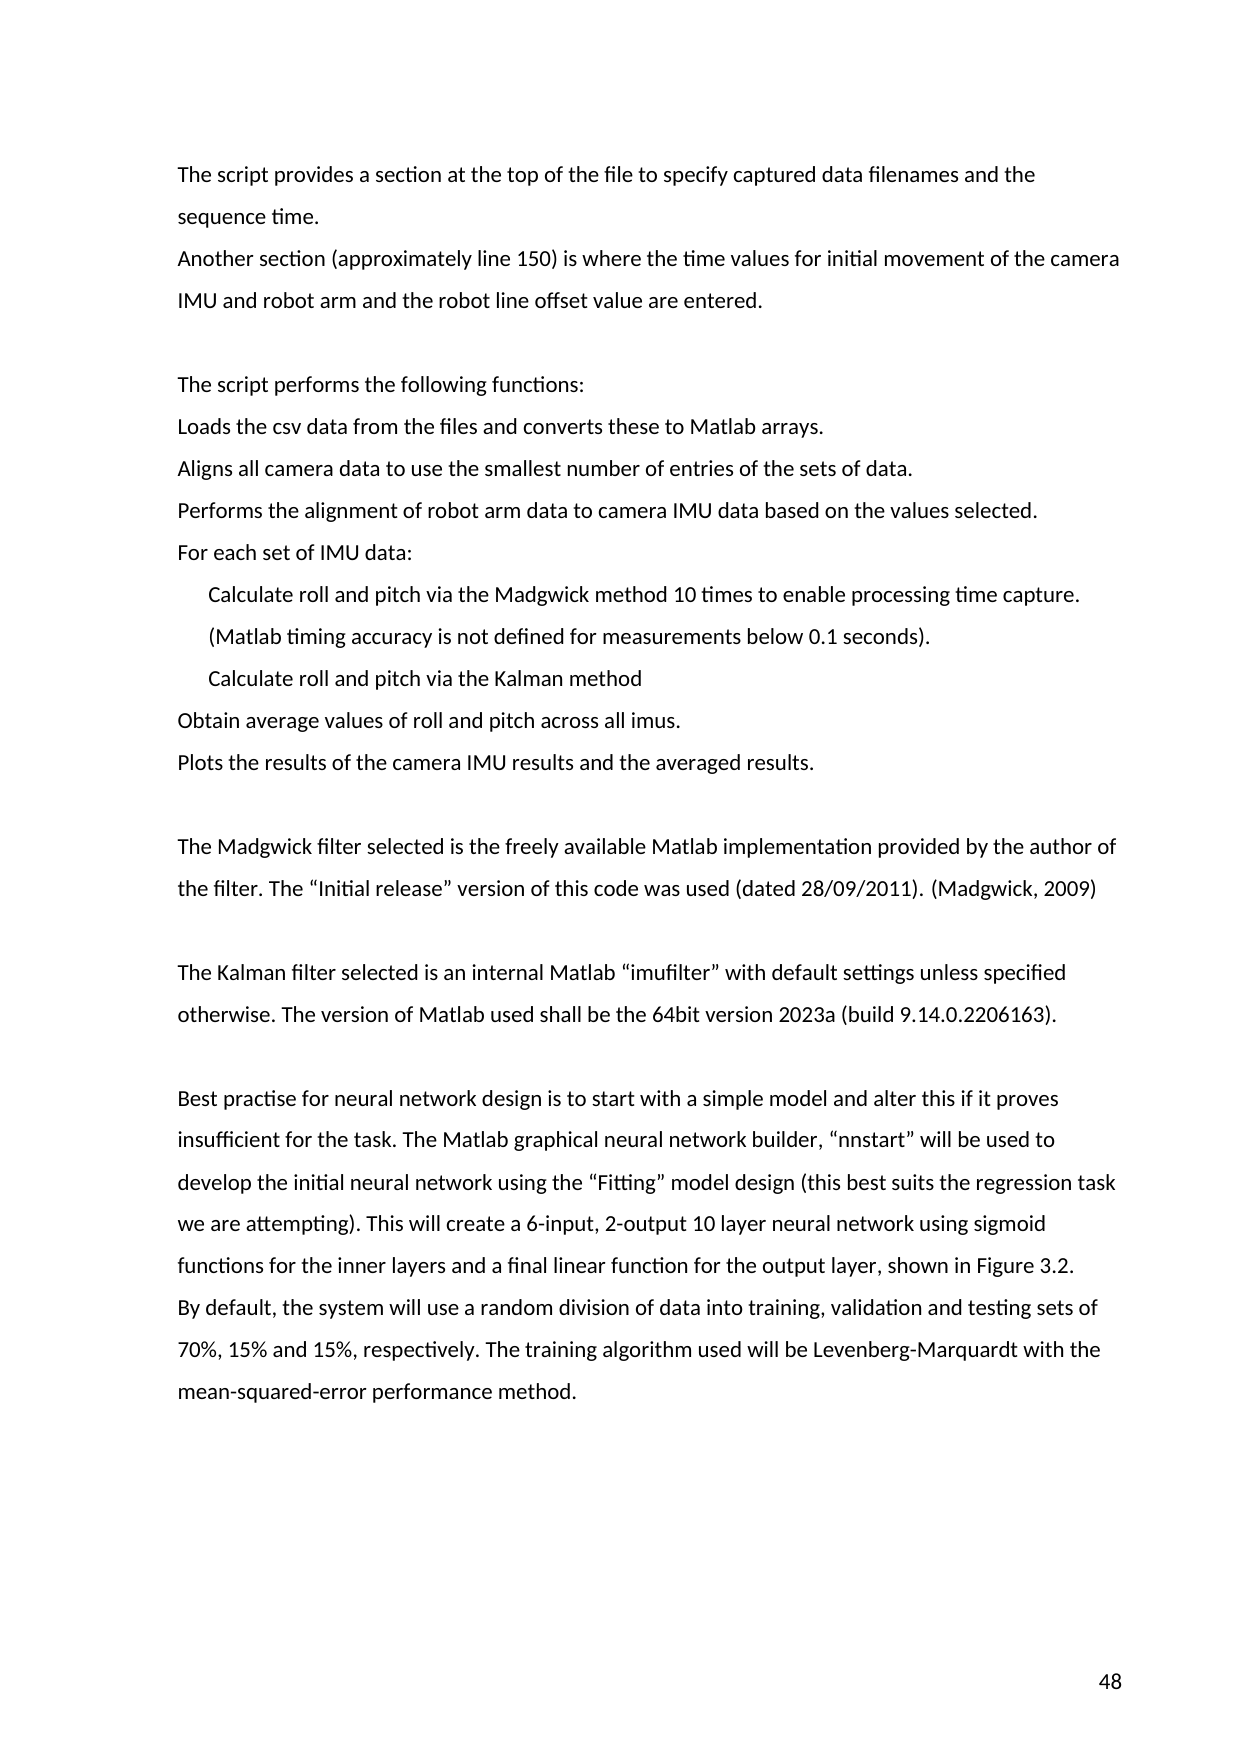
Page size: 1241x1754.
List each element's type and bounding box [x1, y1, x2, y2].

text [177, 118, 1122, 1447]
